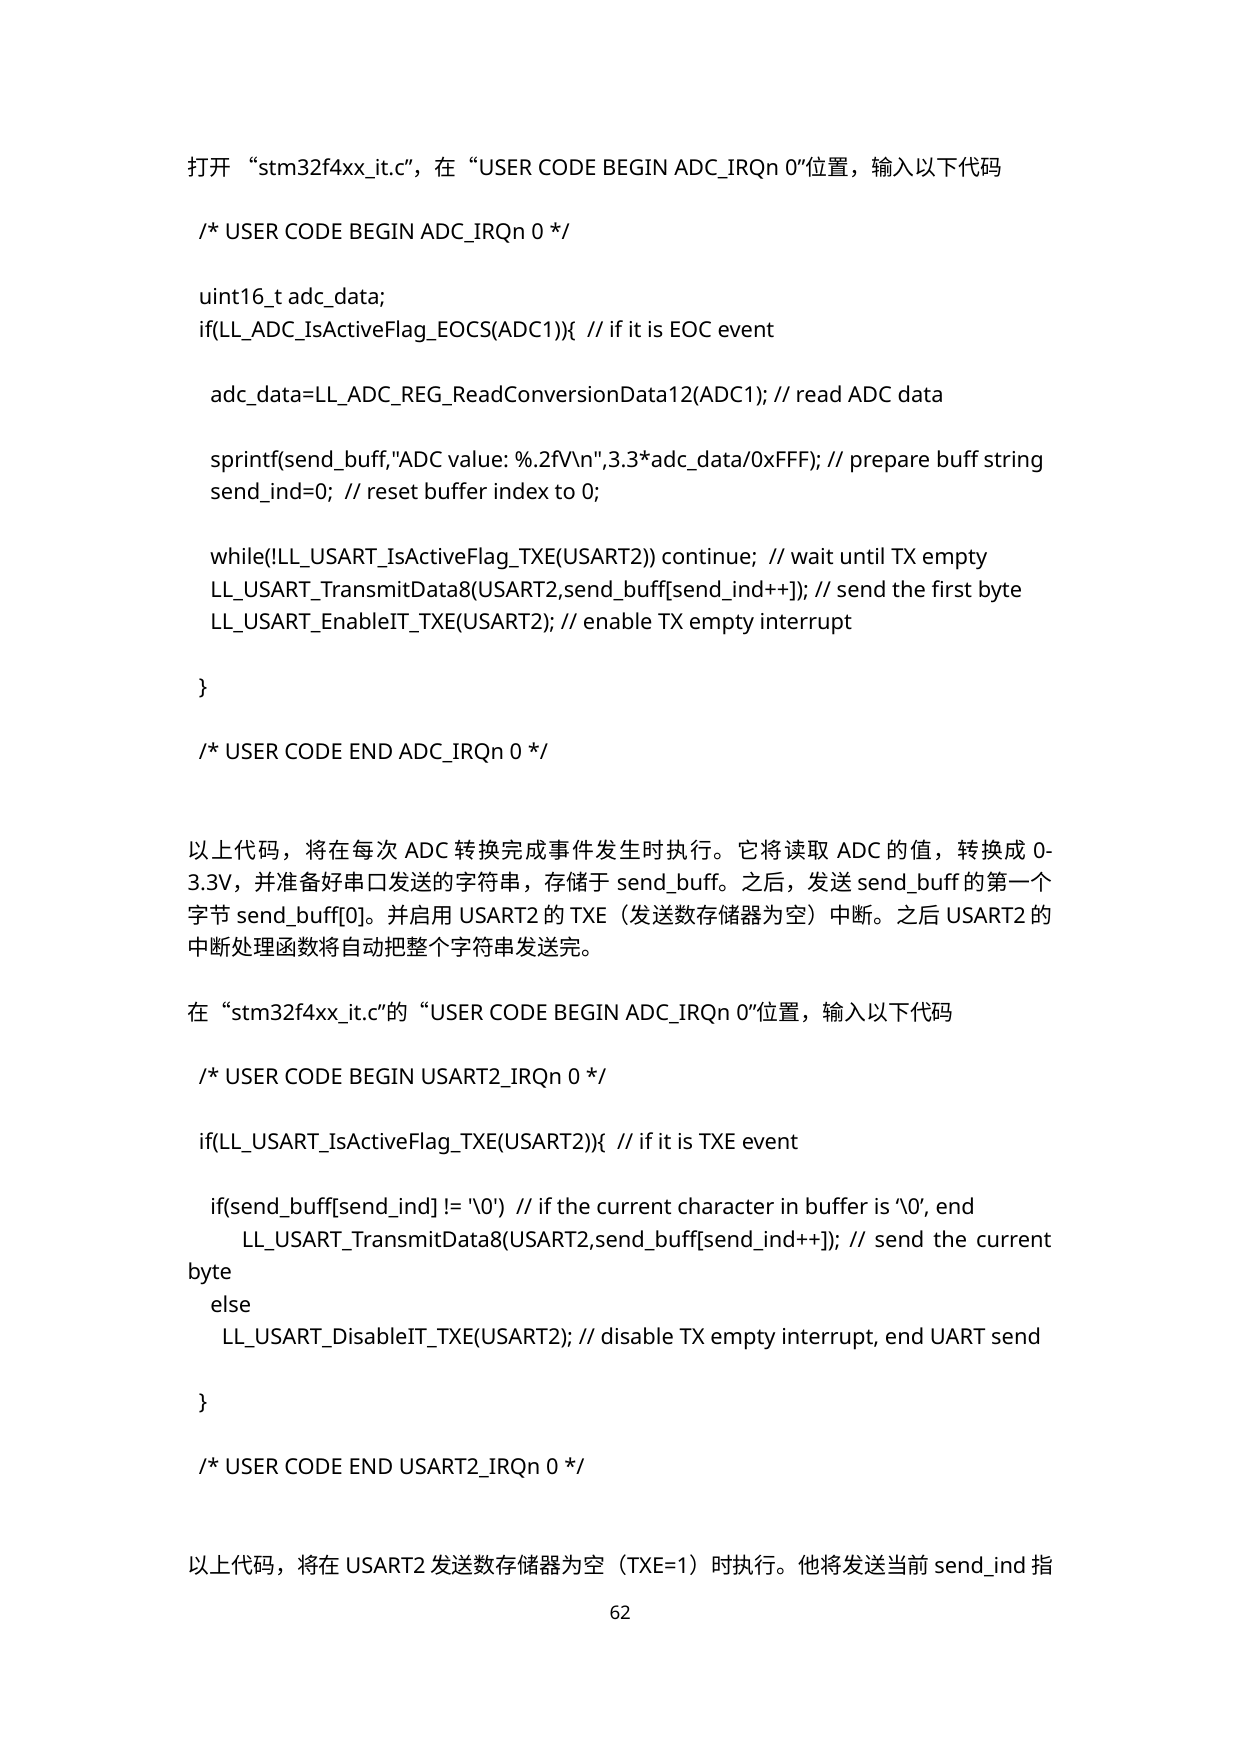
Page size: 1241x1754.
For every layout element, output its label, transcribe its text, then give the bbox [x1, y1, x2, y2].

text /* USER CODE END USART2_IRQn 0 */ [187, 1450, 1053, 1482]
text } [187, 1385, 1053, 1417]
text if(LL_USART_IsActiveFlag_TXE(USART2)){ // if it is TXE event [187, 1125, 1053, 1157]
text while(!LL_USART_IsActiveFlag_TXE(USART2)) continue; // wait until TX empty [187, 540, 1053, 572]
text uint16_t adc_data; [187, 280, 1053, 312]
text sprintf(send_buff,"ADC value: %.2fV\n",3.3*adc_data/0xFFF); // prepare buff string [187, 442, 1053, 475]
text else [187, 1287, 1053, 1320]
text 在“stm32f4xx_it.c”的“USER CODE BEGIN ADC_IRQn 0”位置，输入以下代码 [187, 995, 1053, 1027]
text } [187, 670, 1053, 702]
text LL_USART_DisableIT_TXE(USART2); // disable TX empty interrupt, end UART send [187, 1320, 1053, 1352]
text if(send_buff[send_ind] != '\0') // if the current character in buffer is ‘\0’, end [187, 1190, 1053, 1222]
text LL_USART_TransmitData8(USART2,send_buff[send_ind++]); // send the first byte [187, 572, 1053, 605]
text /* USER CODE END ADC_IRQn 0 */ [187, 735, 1053, 767]
text LL_USART_EnableIT_TXE(USART2); // enable TX empty interrupt [187, 605, 1053, 637]
text if(LL_ADC_IsActiveFlag_EOCS(ADC1)){ // if it is EOC event [187, 312, 1053, 345]
text send_ind=0; // reset buffer index to 0; [187, 475, 1053, 507]
text 以上代码，将在每次ADC转换完成事件发生时执行。它将读取ADC的值，转换成0-3.3V，并准备好串口发送的字符串，存储于send_buff。之后，发送send_buff的第一个字节send_buff[0]。并启用USART2的TXE（发送数存储器为空）中断。之后USART2的中断处理函数将自动把整个字符串发送完。 [187, 832, 1053, 962]
text LL_USART_TransmitData8(USART2,send_buff[send_ind++]); // send the current byte [187, 1222, 1053, 1287]
text /* USER CODE BEGIN USART2_IRQn 0 */ [187, 1060, 1053, 1092]
text adc_data=LL_ADC_REG_ReadConversionData12(ADC1); // read ADC data [187, 377, 1053, 410]
text 打开 “stm32f4xx_it.c”，在“USER CODE BEGIN ADC_IRQn 0”位置，输入以下代码 [187, 150, 1053, 182]
text /* USER CODE BEGIN ADC_IRQn 0 */ [187, 215, 1053, 247]
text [187, 1547, 1053, 1580]
